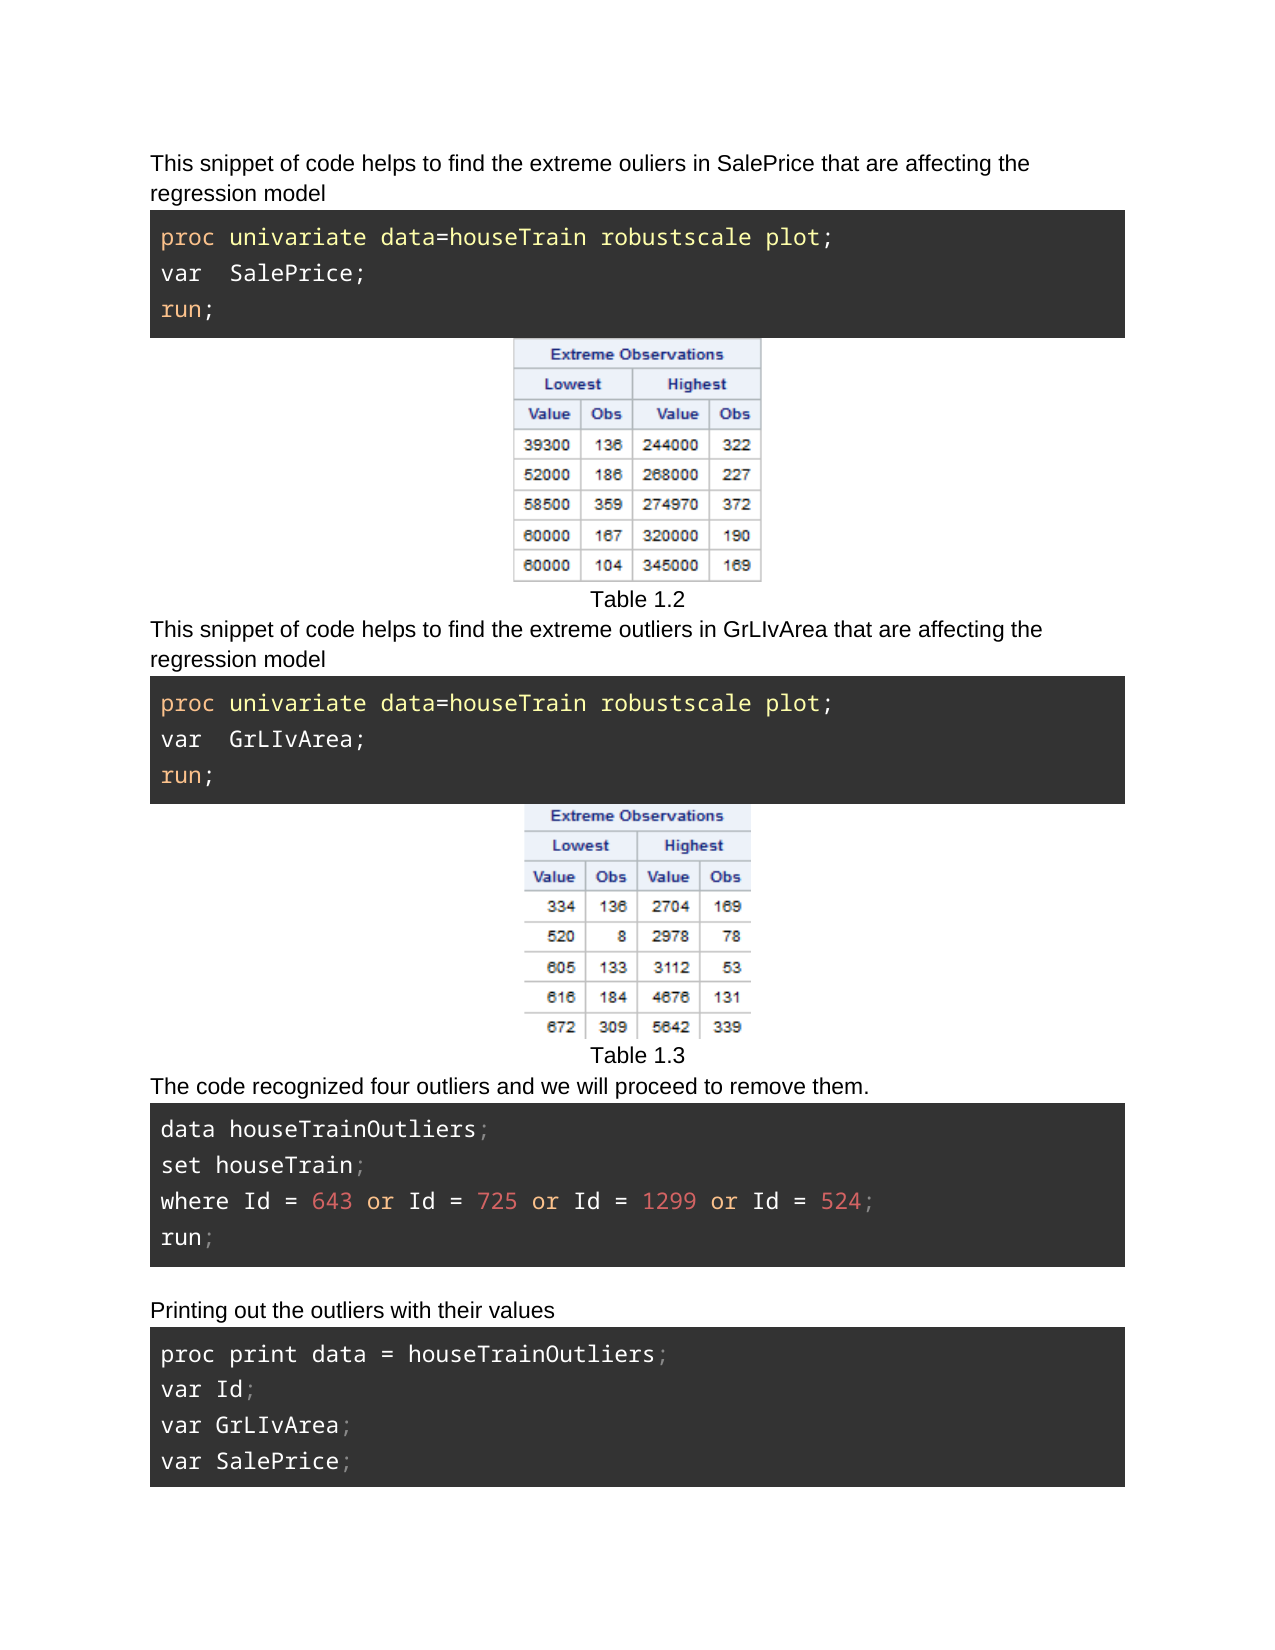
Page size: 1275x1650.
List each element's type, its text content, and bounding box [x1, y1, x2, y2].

text Table 1.2 [150, 586, 1125, 612]
text The code recognized four outliers and we will proceed to remove them. [150, 1073, 1125, 1099]
text Printing out the outliers with their values [150, 1297, 1125, 1323]
text Table 1.3 [150, 1042, 1125, 1069]
table_header proc univariate data=houseTrain robustscale plot; var GrLIvArea; run; [150, 676, 1125, 804]
text This snippet of code helps to find the extreme outliers in GrLIvArea that are affecting the regression model [150, 616, 1125, 673]
picture [513, 338, 762, 582]
picture [524, 804, 751, 1039]
text This snippet of code helps to find the extreme ouliers in SalePrice that are affecting the regression model [150, 150, 1125, 207]
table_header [150, 1327, 1125, 1487]
table_header data houseTrainOutliers; set houseTrain; where Id = 643 or Id = 725 or Id = 1299 or Id = 524; run; [150, 1103, 1125, 1267]
table_header proc univariate data=houseTrain robustscale plot; var SalePrice; run; [150, 210, 1125, 338]
